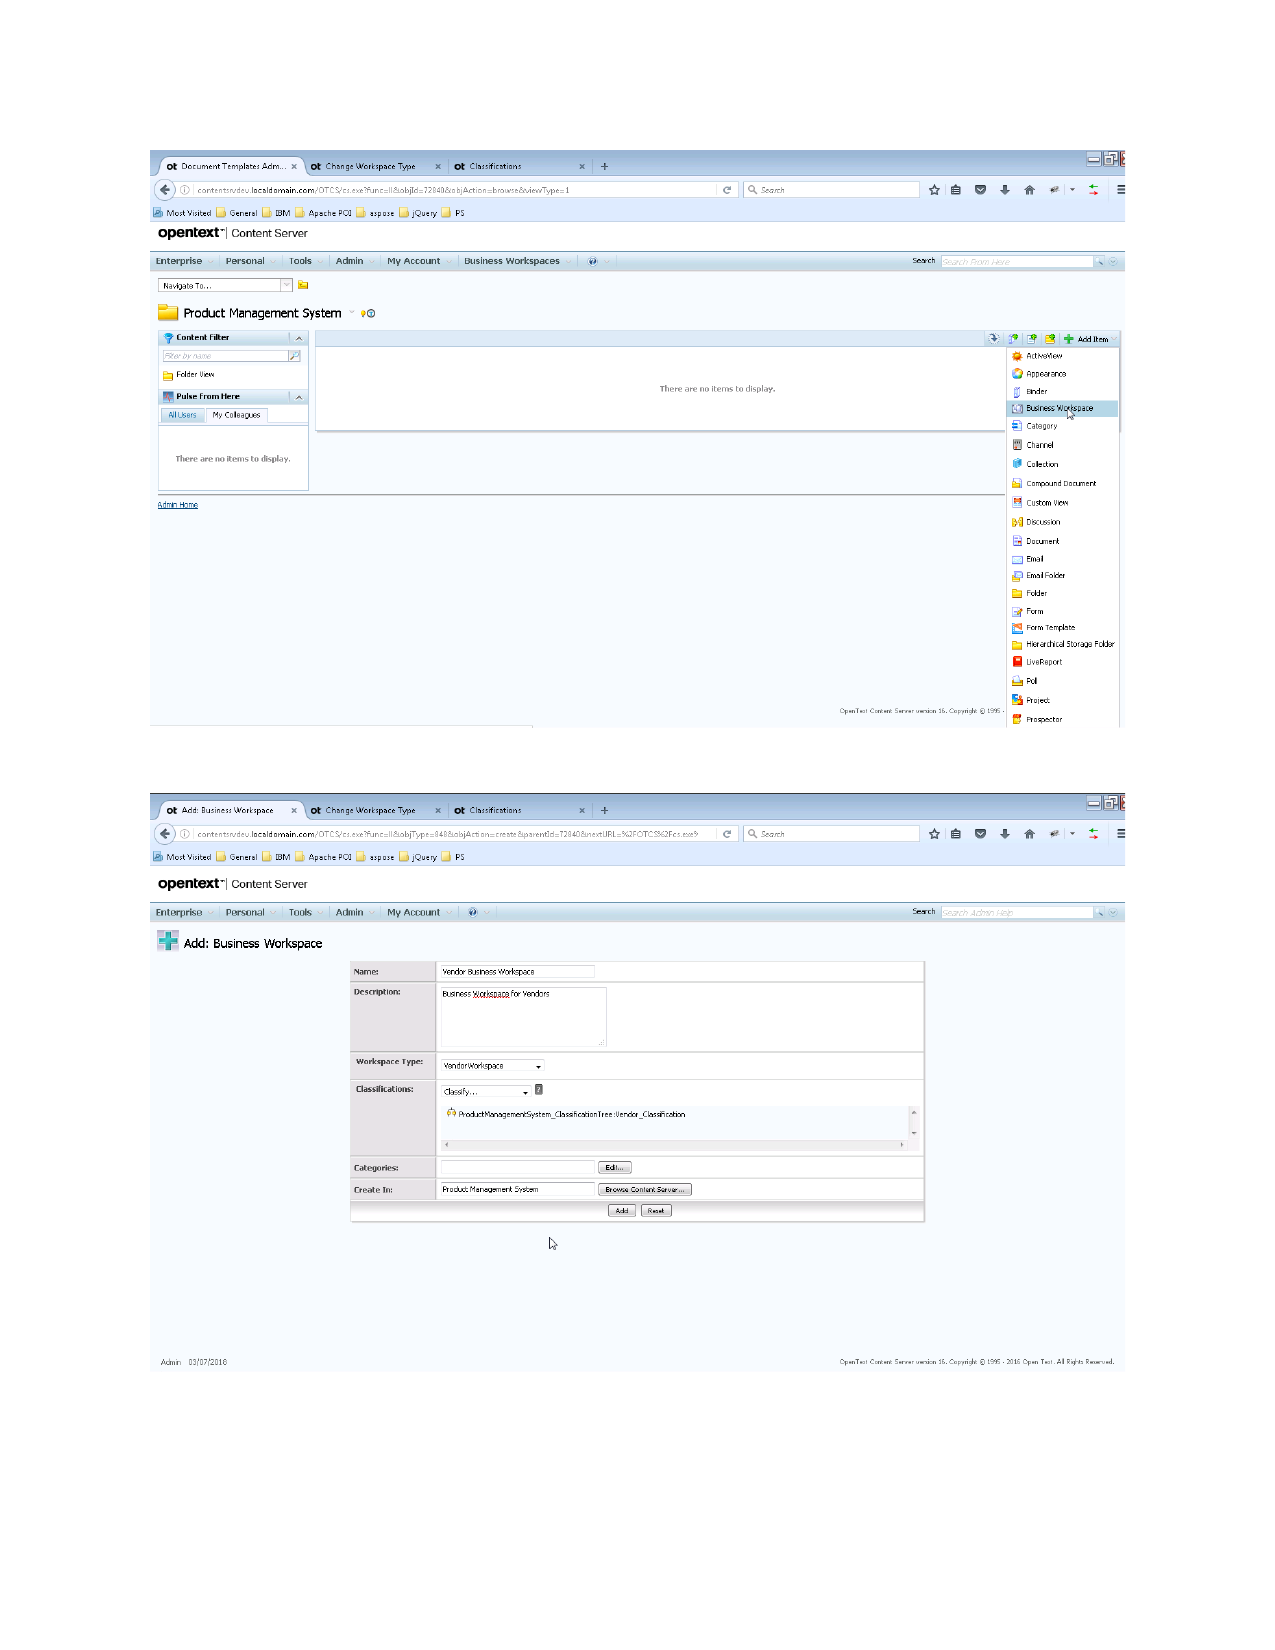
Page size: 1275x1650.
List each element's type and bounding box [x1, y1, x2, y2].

picture [150, 793, 1125, 1372]
picture [150, 150, 1125, 728]
